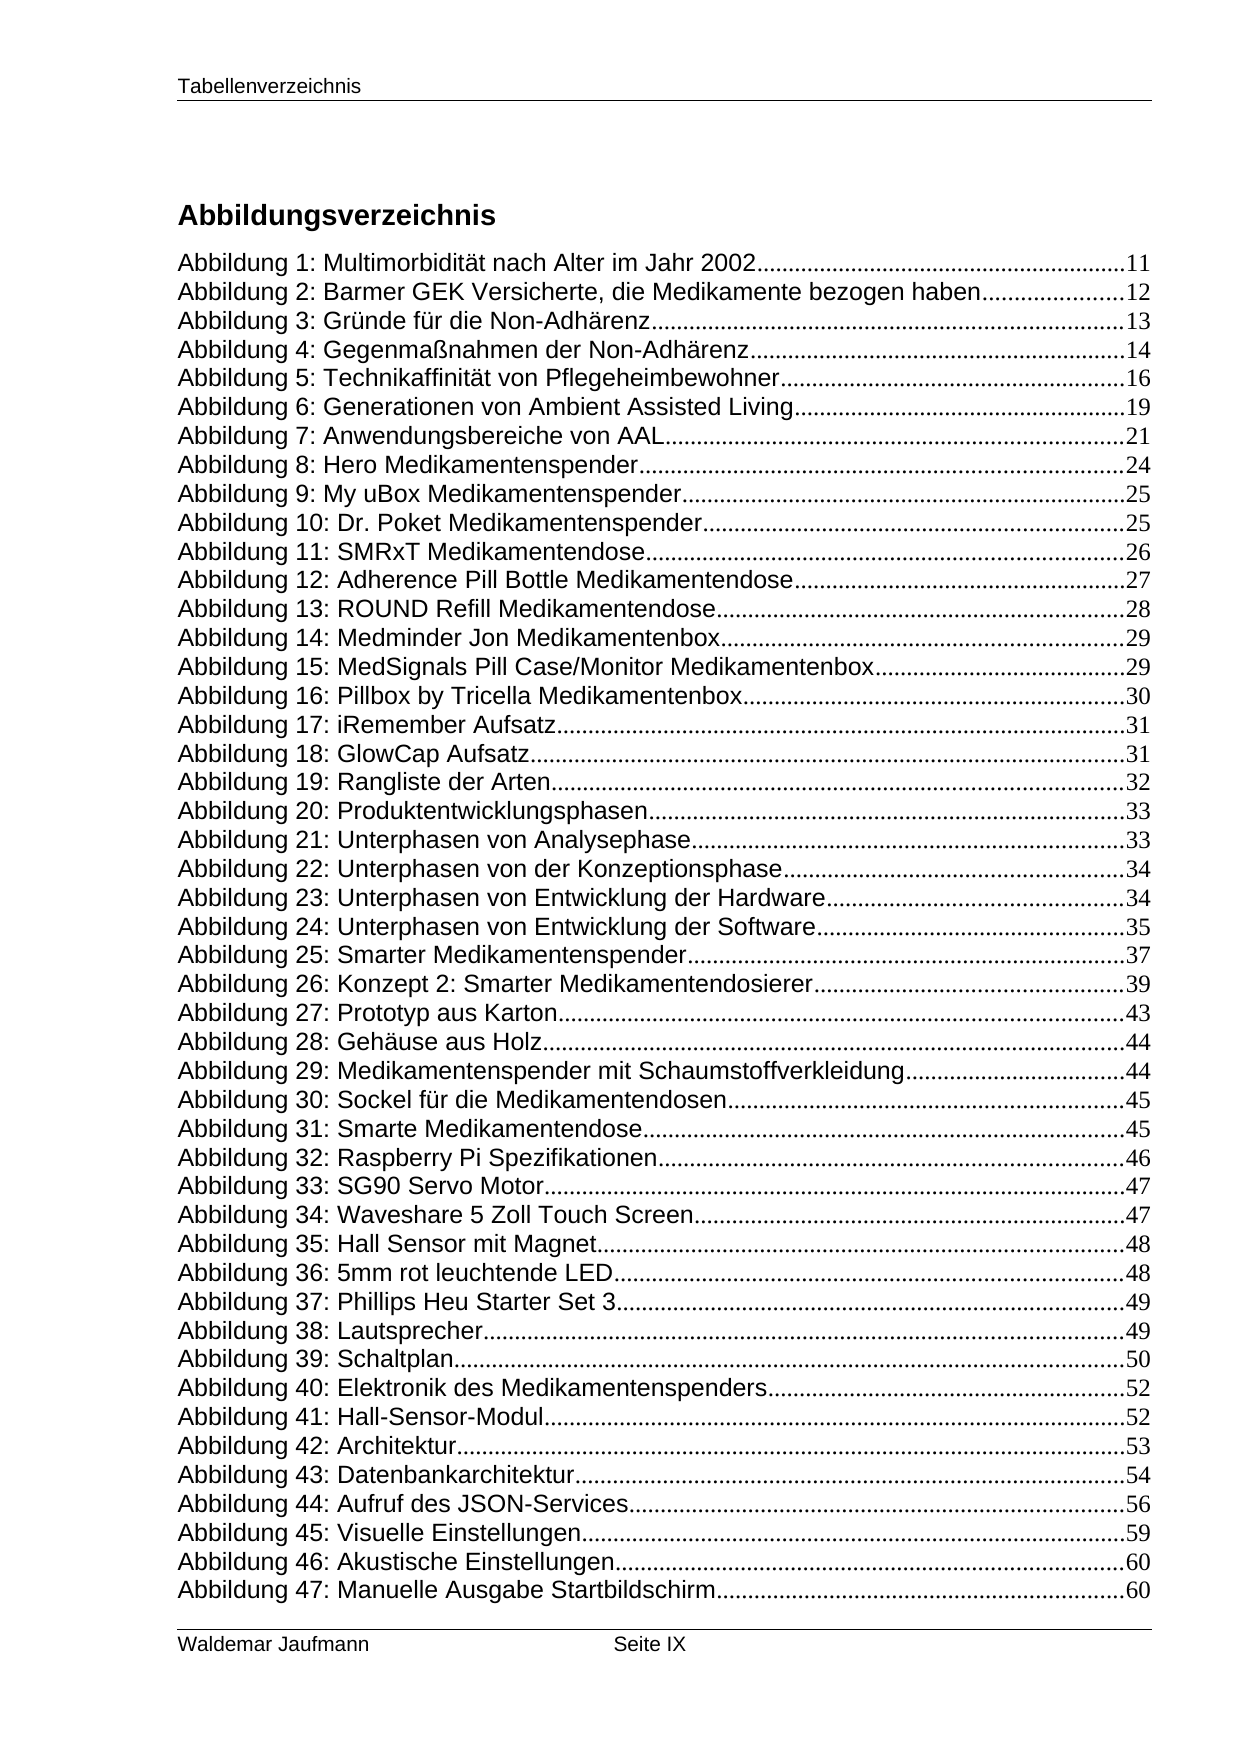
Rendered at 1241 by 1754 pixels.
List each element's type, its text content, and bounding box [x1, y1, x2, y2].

text Abbildung 8: Hero Medikamentenspender 24 [177, 450, 1152, 479]
text Abbildung 39: Schaltplan 50 [177, 1344, 1152, 1373]
text Abbildung 13: ROUND Refill Medikamentendose 28 [177, 594, 1152, 623]
text Abbildung 3: Gründe für die Non-Adhärenz 13 [177, 306, 1152, 334]
text Abbildung 16: Pillbox by Tricella Medikamentenbox 30 [177, 681, 1152, 710]
text Abbildung 23: Unterphasen von Entwicklung der Hardware 34 [177, 883, 1152, 912]
text Abbildung 10: Dr. Poket Medikamentenspender 25 [177, 508, 1152, 537]
text Abbildung 15: MedSignals Pill Case/Monitor Medikamentenbox 29 [177, 652, 1152, 681]
text Abbildung 32: Raspberry Pi Spezifikationen 46 [177, 1142, 1152, 1171]
text Abbildung 25: Smarter Medikamentenspender 37 [177, 941, 1152, 969]
text Abbildung 33: SG90 Servo Motor 47 [177, 1171, 1152, 1200]
text Abbildung 44: Aufruf des JSON-Services 56 [177, 1489, 1152, 1518]
text Abbildung 35: Hall Sensor mit Magnet 48 [177, 1229, 1152, 1258]
text Abbildung 38: Lautsprecher 49 [177, 1316, 1152, 1344]
text Abbildung 22: Unterphasen von der Konzeptionsphase 34 [177, 854, 1152, 883]
text Abbildung 6: Generationen von Ambient Assisted Living 19 [177, 392, 1152, 421]
text Abbildung 11: SMRxT Medikamentendose 26 [177, 537, 1152, 565]
text Abbildung 14: Medminder Jon Medikamentenbox 29 [177, 623, 1152, 652]
text Abbildung 40: Elektronik des Medikamentenspenders 52 [177, 1373, 1152, 1402]
text Abbildung 12: Adherence Pill Bottle Medikamentendose 27 [177, 565, 1152, 594]
text Abbildung 47: Manuelle Ausgabe Startbildschirm 60 [177, 1575, 1152, 1604]
text Abbildung 36: 5mm rot leuchtende LED 48 [177, 1258, 1152, 1287]
text Abbildung 31: Smarte Medikamentendose 45 [177, 1114, 1152, 1142]
text Abbildung 42: Architektur 53 [177, 1431, 1152, 1460]
text Abbildung 45: Visuelle Einstellungen 59 [177, 1518, 1152, 1546]
text Abbildung 26: Konzept 2: Smarter Medikamentendosierer 39 [177, 969, 1152, 998]
text Abbildung 20: Produktentwicklungsphasen 33 [177, 796, 1152, 825]
text Abbildung 46: Akustische Einstellungen 60 [177, 1546, 1152, 1575]
text Abbildung 4: Gegenmaßnahmen der Non-Adhärenz 14 [177, 334, 1152, 363]
text Abbildung 7: Anwendungsbereiche von AAL 21 [177, 421, 1152, 450]
text Abbildung 18: GlowCap Aufsatz 31 [177, 738, 1152, 767]
text Abbildung 2: Barmer GEK Versicherte, die Medikamente bezogen haben 12 [177, 277, 1152, 306]
text Abbildung 1: Multimorbidität nach Alter im Jahr 2002 11 [177, 248, 1152, 277]
text Abbildung 17: iRemember Aufsatz 31 [177, 710, 1152, 738]
text Abbildung 34: Waveshare 5 Zoll Touch Screen 47 [177, 1200, 1152, 1229]
text Abbildung 30: Sockel für die Medikamentendosen 45 [177, 1085, 1152, 1114]
text Abbildung 27: Prototyp aus Karton 43 [177, 998, 1152, 1027]
text Abbildung 24: Unterphasen von Entwicklung der Software 35 [177, 912, 1152, 941]
text Abbildung 37: Phillips Heu Starter Set 3 49 [177, 1287, 1152, 1316]
text Abbildung 29: Medikamentenspender mit Schaumstoffverkleidung 44 [177, 1056, 1152, 1085]
text Abbildung 9: My uBox Medikamentenspender 25 [177, 479, 1152, 508]
subtitle Abbildungsverzeichnis [177, 198, 1152, 231]
text Abbildung 5: Technikaffinität von Pflegeheimbewohner 16 [177, 363, 1152, 392]
text Abbildung 41: Hall-Sensor-Modul 52 [177, 1402, 1152, 1431]
text Abbildung 21: Unterphasen von Analysephase 33 [177, 825, 1152, 854]
text Abbildung 28: Gehäuse aus Holz 44 [177, 1027, 1152, 1056]
text Abbildung 43: Datenbankarchitektur 54 [177, 1460, 1152, 1489]
text Abbildung 19: Rangliste der Arten 32 [177, 767, 1152, 796]
